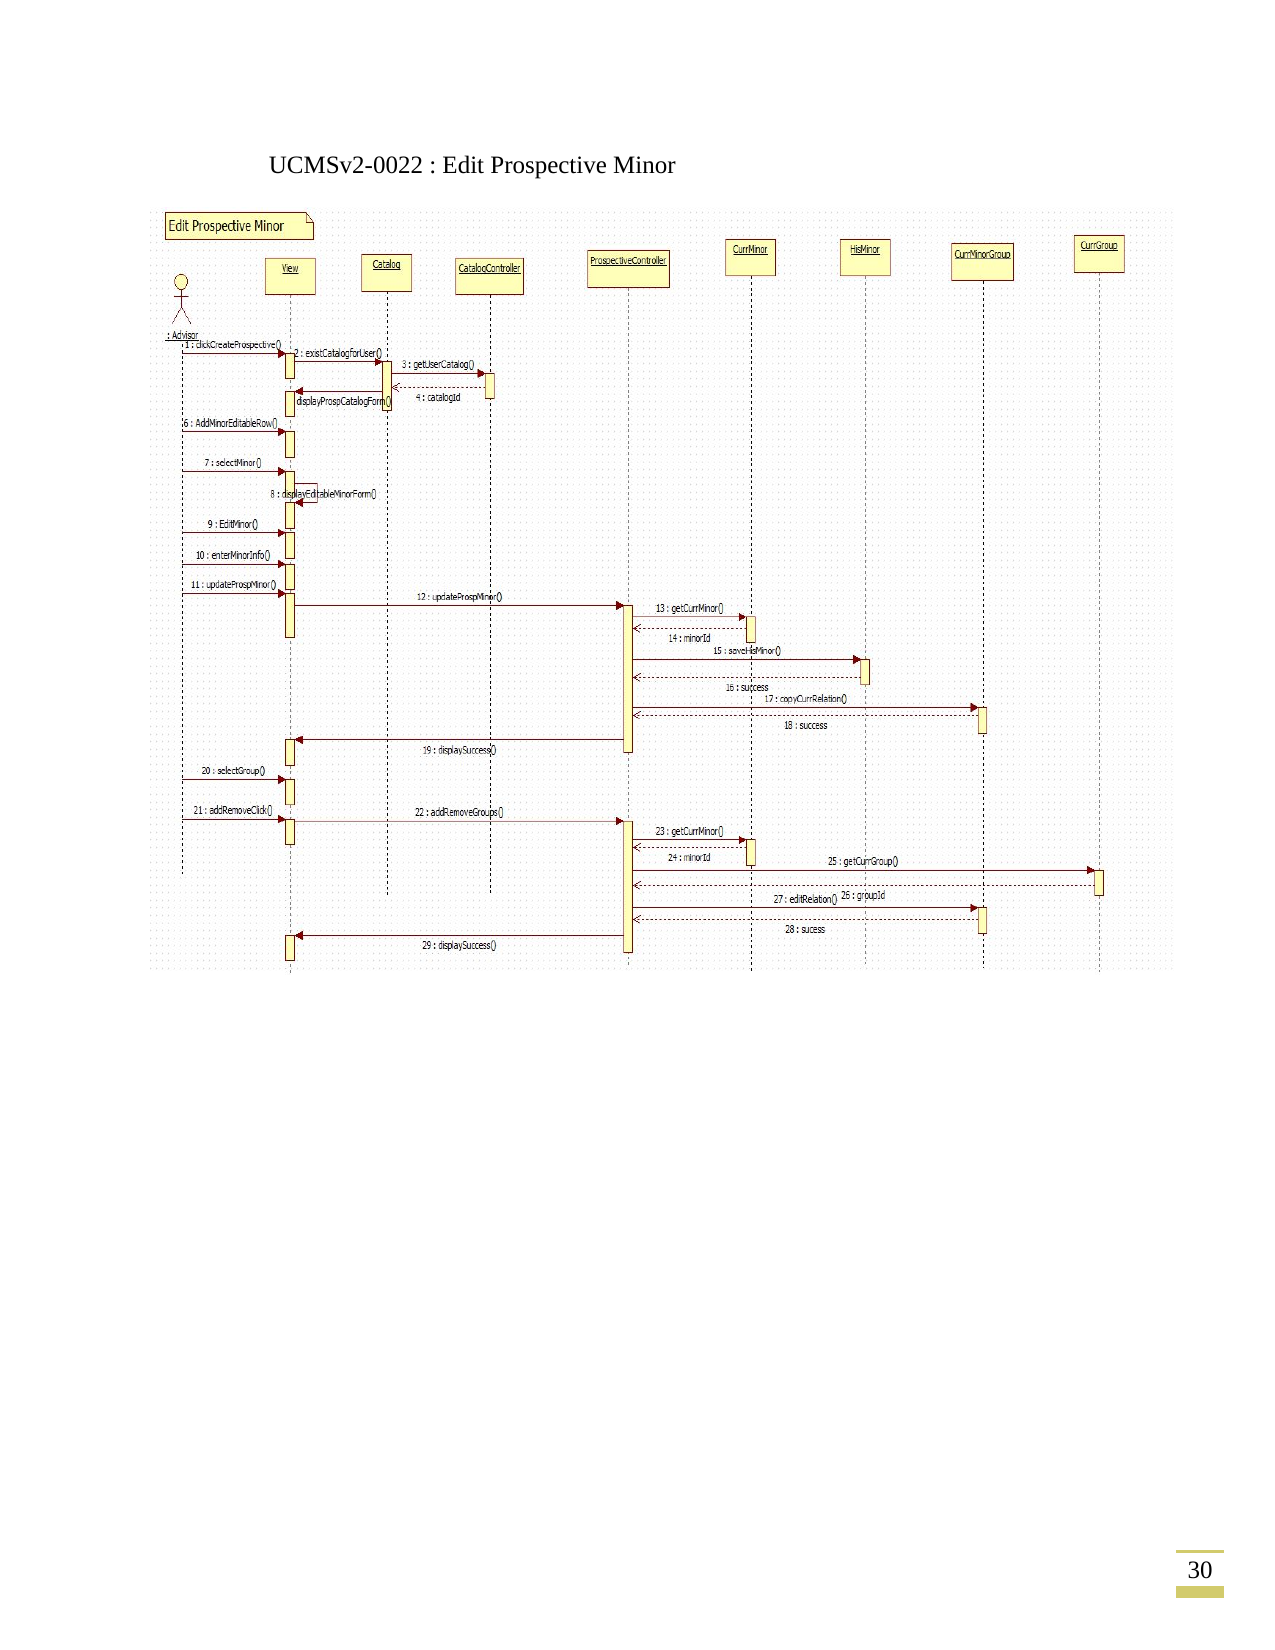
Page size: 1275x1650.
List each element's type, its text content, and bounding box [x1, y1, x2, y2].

text UCMSv2-0022 : Edit Prospective Minor [269, 150, 1125, 179]
picture [150, 207, 1174, 975]
